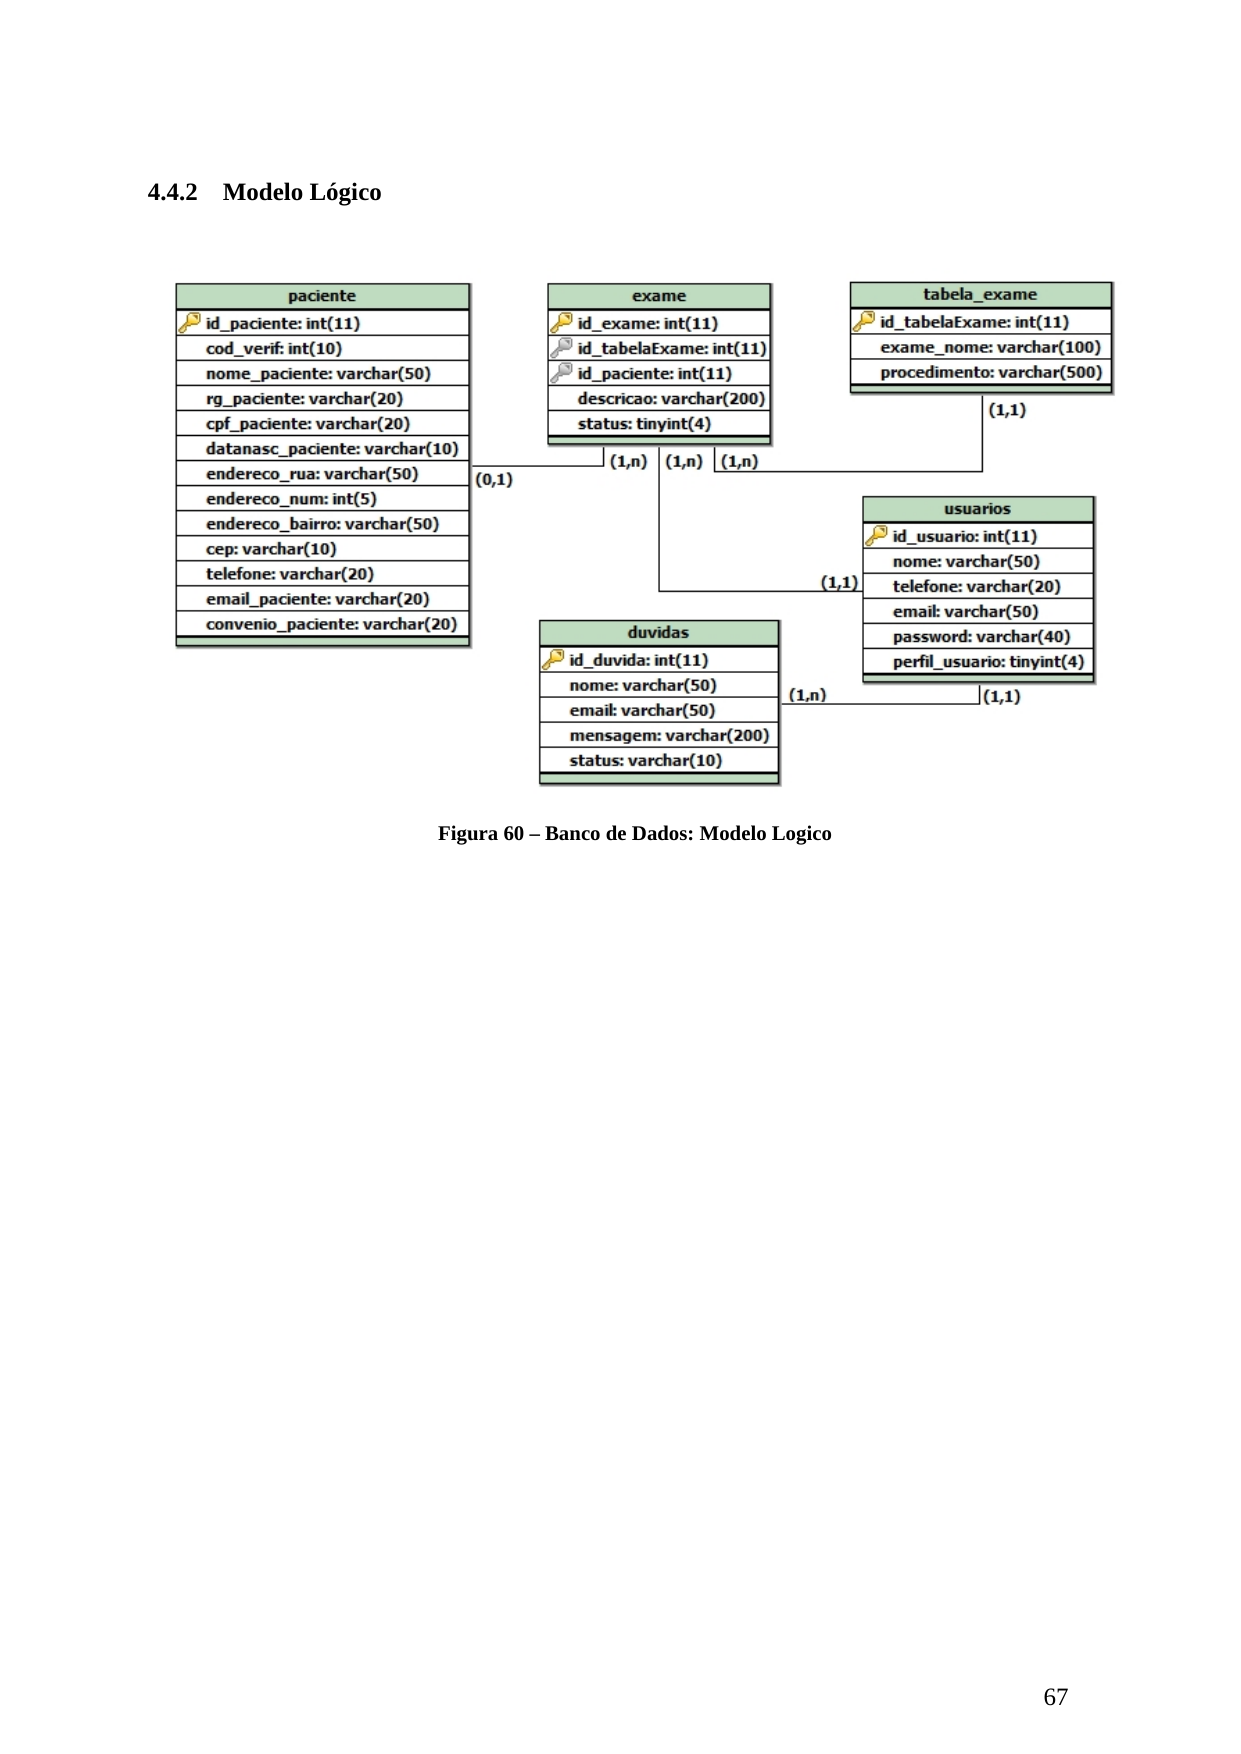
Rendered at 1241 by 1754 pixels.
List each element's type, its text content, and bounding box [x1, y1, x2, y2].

text Figura 60 – Banco de Dados: Modelo Logico [148, 821, 1122, 845]
picture [148, 268, 1122, 794]
subtitle Modelo Lógico [148, 177, 1122, 206]
